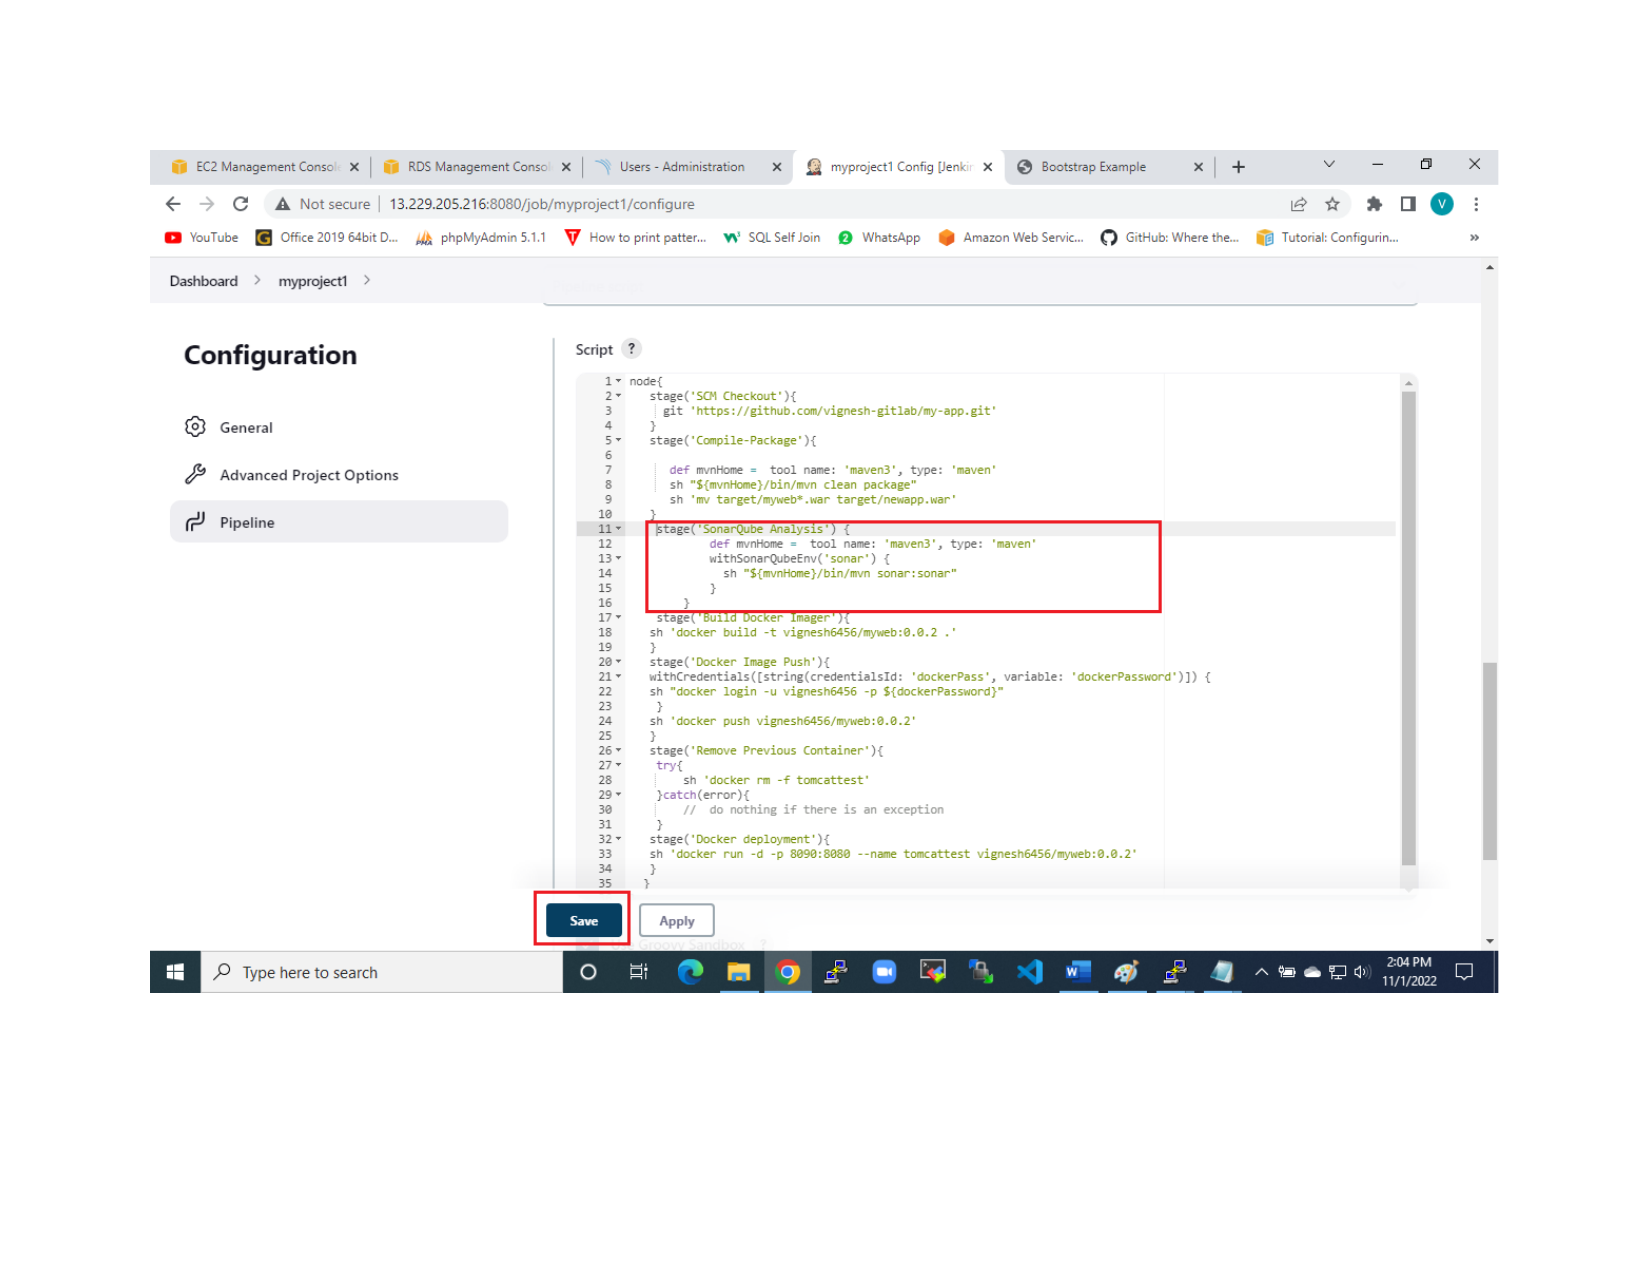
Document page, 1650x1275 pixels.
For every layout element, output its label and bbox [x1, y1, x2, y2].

picture [150, 150, 1499, 993]
